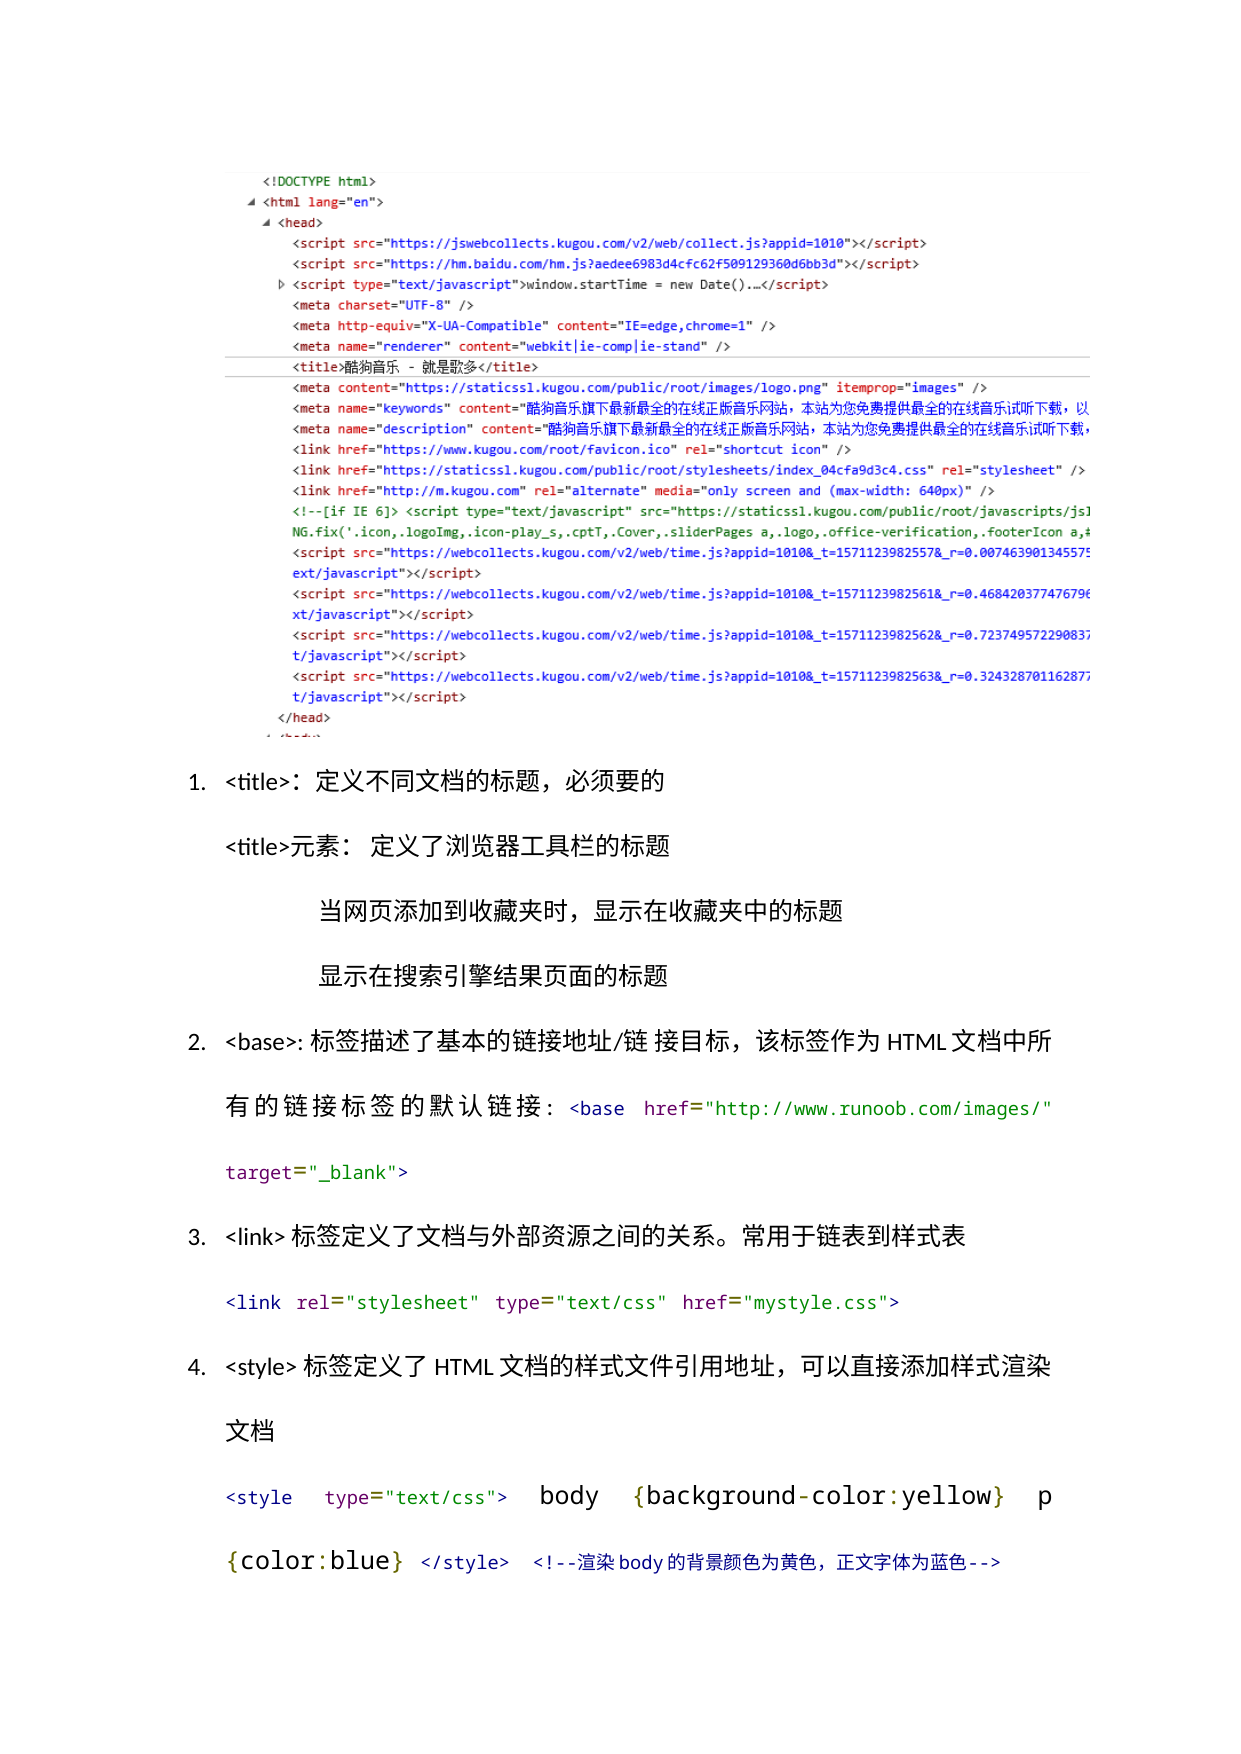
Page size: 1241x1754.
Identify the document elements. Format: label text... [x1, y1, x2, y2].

text 显示在搜索引擎结果页面的标题 [295, 942, 1053, 1007]
text 当网页添加到收藏夹时，显示在收藏夹中的标题 [295, 877, 1053, 942]
list <link rel="stylesheet" type="text/css" href="mystyle.css"> [225, 1267, 1053, 1332]
list <title>：定义不同文档的标题，必须要的 [187, 747, 1053, 812]
list <link> 标签定义了文档与外部资源之间的关系。常用于链表到样式表 [187, 1202, 1053, 1267]
text <title>元素： 定义了浏览器工具栏的标题 [225, 812, 1053, 877]
list <style type="text/css"> body {background-color:yellow} p {color:blue} </style> <!--渲染body的背景颜色为黄色，正文字体为蓝色--> [225, 1462, 1053, 1592]
list <style> 标签定义了HTML文档的样式文件引用地址，可以直接添加样式渲染文档 [187, 1332, 1053, 1462]
list <base>: 标签描述了基本的链接地址/链 接目标，该标签作为HTML文档中所有的链接标签的默认链接: <base href="http://www.runoob.com/images/" target="_blank"> [187, 1007, 1053, 1202]
picture [224, 172, 1090, 737]
